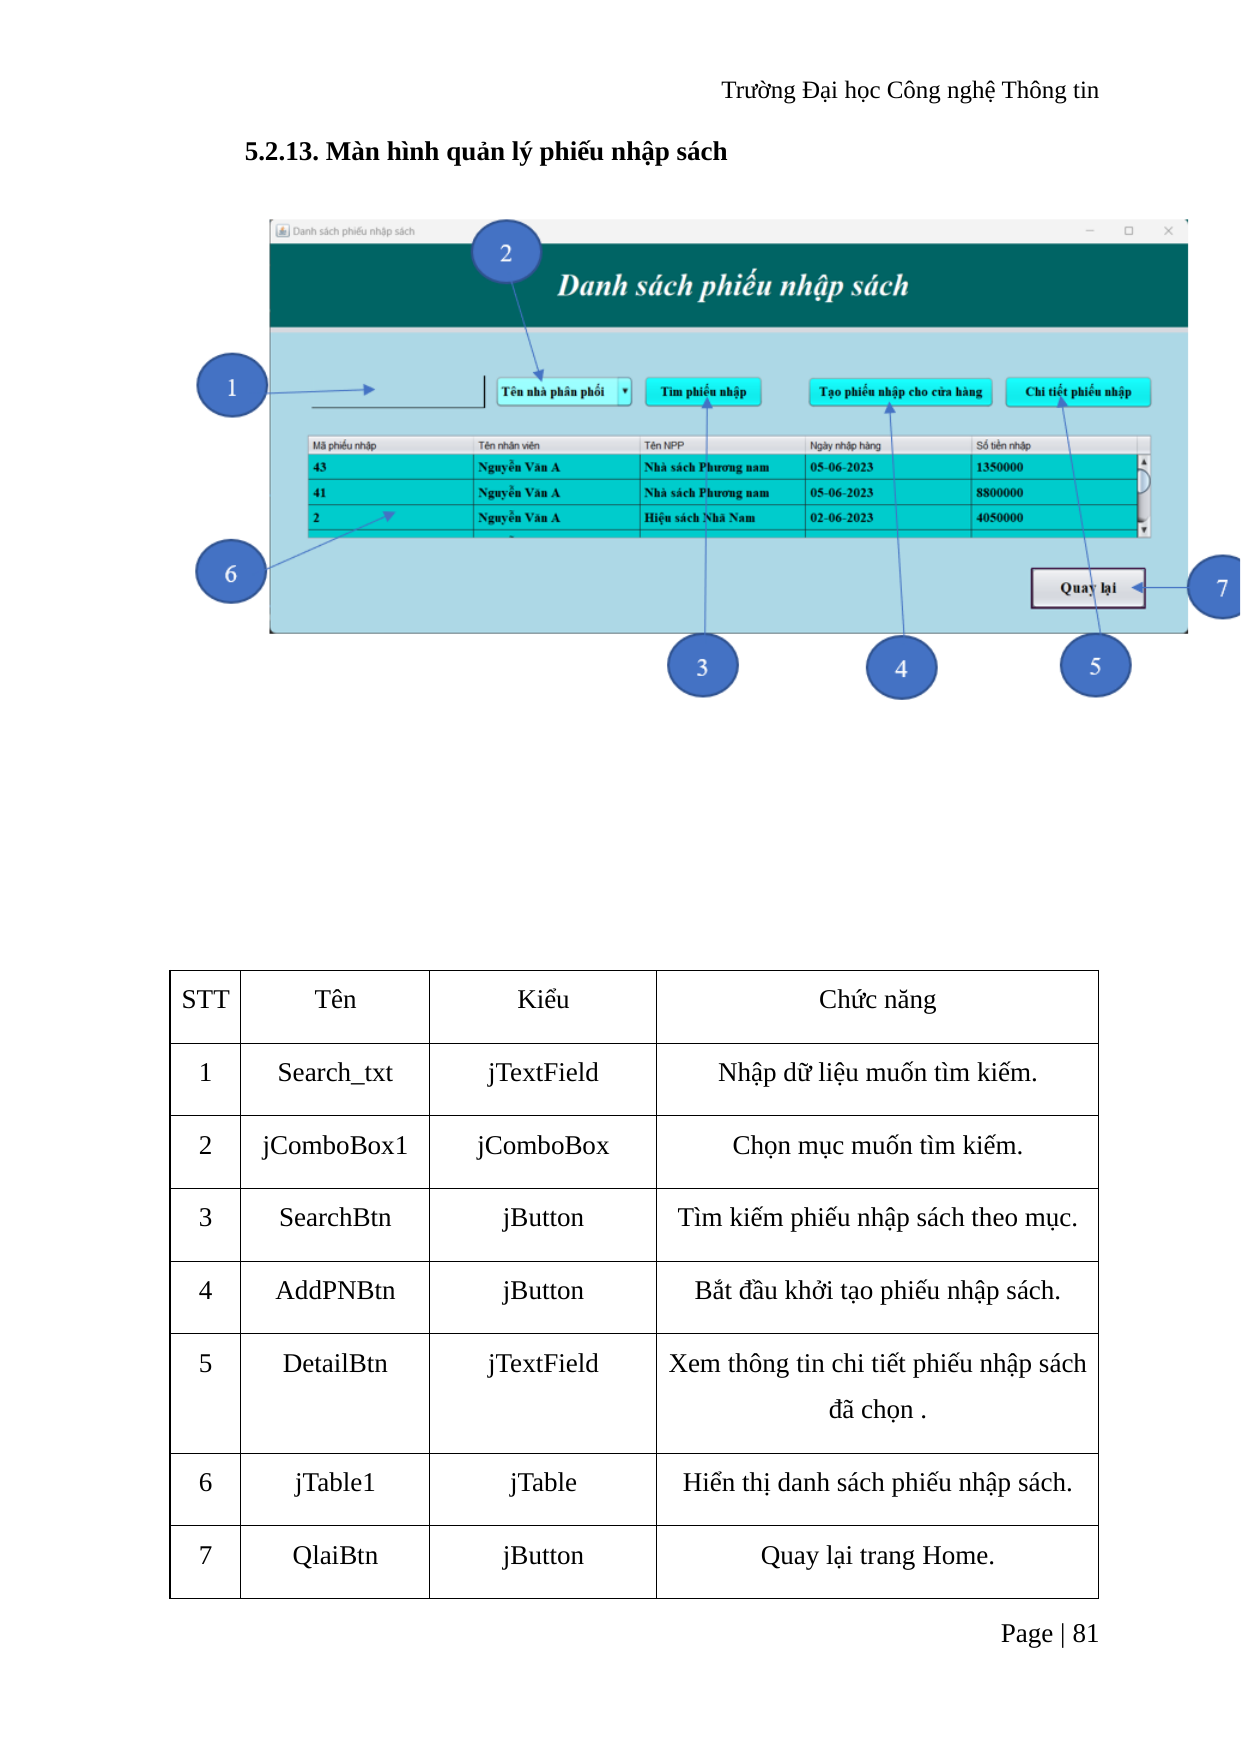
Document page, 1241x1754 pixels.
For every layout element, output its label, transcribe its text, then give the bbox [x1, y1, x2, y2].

table_cell Search_txt [241, 1044, 429, 1115]
table_cell Chọn mục muốn tìm kiếm. [657, 1116, 1098, 1188]
table_cell jTextField [430, 1334, 656, 1453]
table_cell 3 [171, 1189, 240, 1261]
table_cell Tìm kiếm phiếu nhập sách theo mục. [657, 1189, 1098, 1261]
table_cell Xem thông tin chi tiết phiếu nhập sách đã chọn . [657, 1334, 1098, 1453]
table_cell jTable1 [241, 1454, 429, 1525]
table_cell Bắt đầu khởi tạo phiếu nhập sách. [657, 1262, 1098, 1333]
table_cell 2 [171, 1116, 240, 1188]
table_cell jComboBox [430, 1116, 656, 1188]
table_cell SearchBtn [241, 1189, 429, 1261]
table_cell jButton [430, 1526, 656, 1598]
table_cell Hiển thị danh sách phiếu nhập sách. [657, 1454, 1098, 1525]
table_cell jButton [430, 1189, 656, 1261]
table_cell 5 [171, 1334, 240, 1453]
table_header Kiểu [430, 971, 656, 1042]
table_cell jTable [430, 1454, 656, 1525]
subtitle 5.2.13. Màn hình quản lý phiếu nhập sách [169, 135, 1099, 166]
table_cell DetailBtn [241, 1334, 429, 1453]
picture [169, 194, 1241, 706]
table_cell QlaiBtn [241, 1526, 429, 1598]
table_header STT [171, 971, 240, 1042]
table_header Tên [241, 971, 429, 1042]
table_cell AddPNBtn [241, 1262, 429, 1333]
table_cell jTextField [430, 1044, 656, 1115]
table_cell Nhập dữ liệu muốn tìm kiếm. [657, 1044, 1098, 1115]
table_cell 1 [171, 1044, 240, 1115]
table_cell jComboBox1 [241, 1116, 429, 1188]
table_cell 6 [171, 1454, 240, 1525]
table_header Chức năng [657, 971, 1098, 1042]
table_cell Quay lại trang Home. [657, 1526, 1098, 1598]
table_cell 7 [171, 1526, 240, 1598]
table_cell 4 [171, 1262, 240, 1333]
table_cell jButton [430, 1262, 656, 1333]
